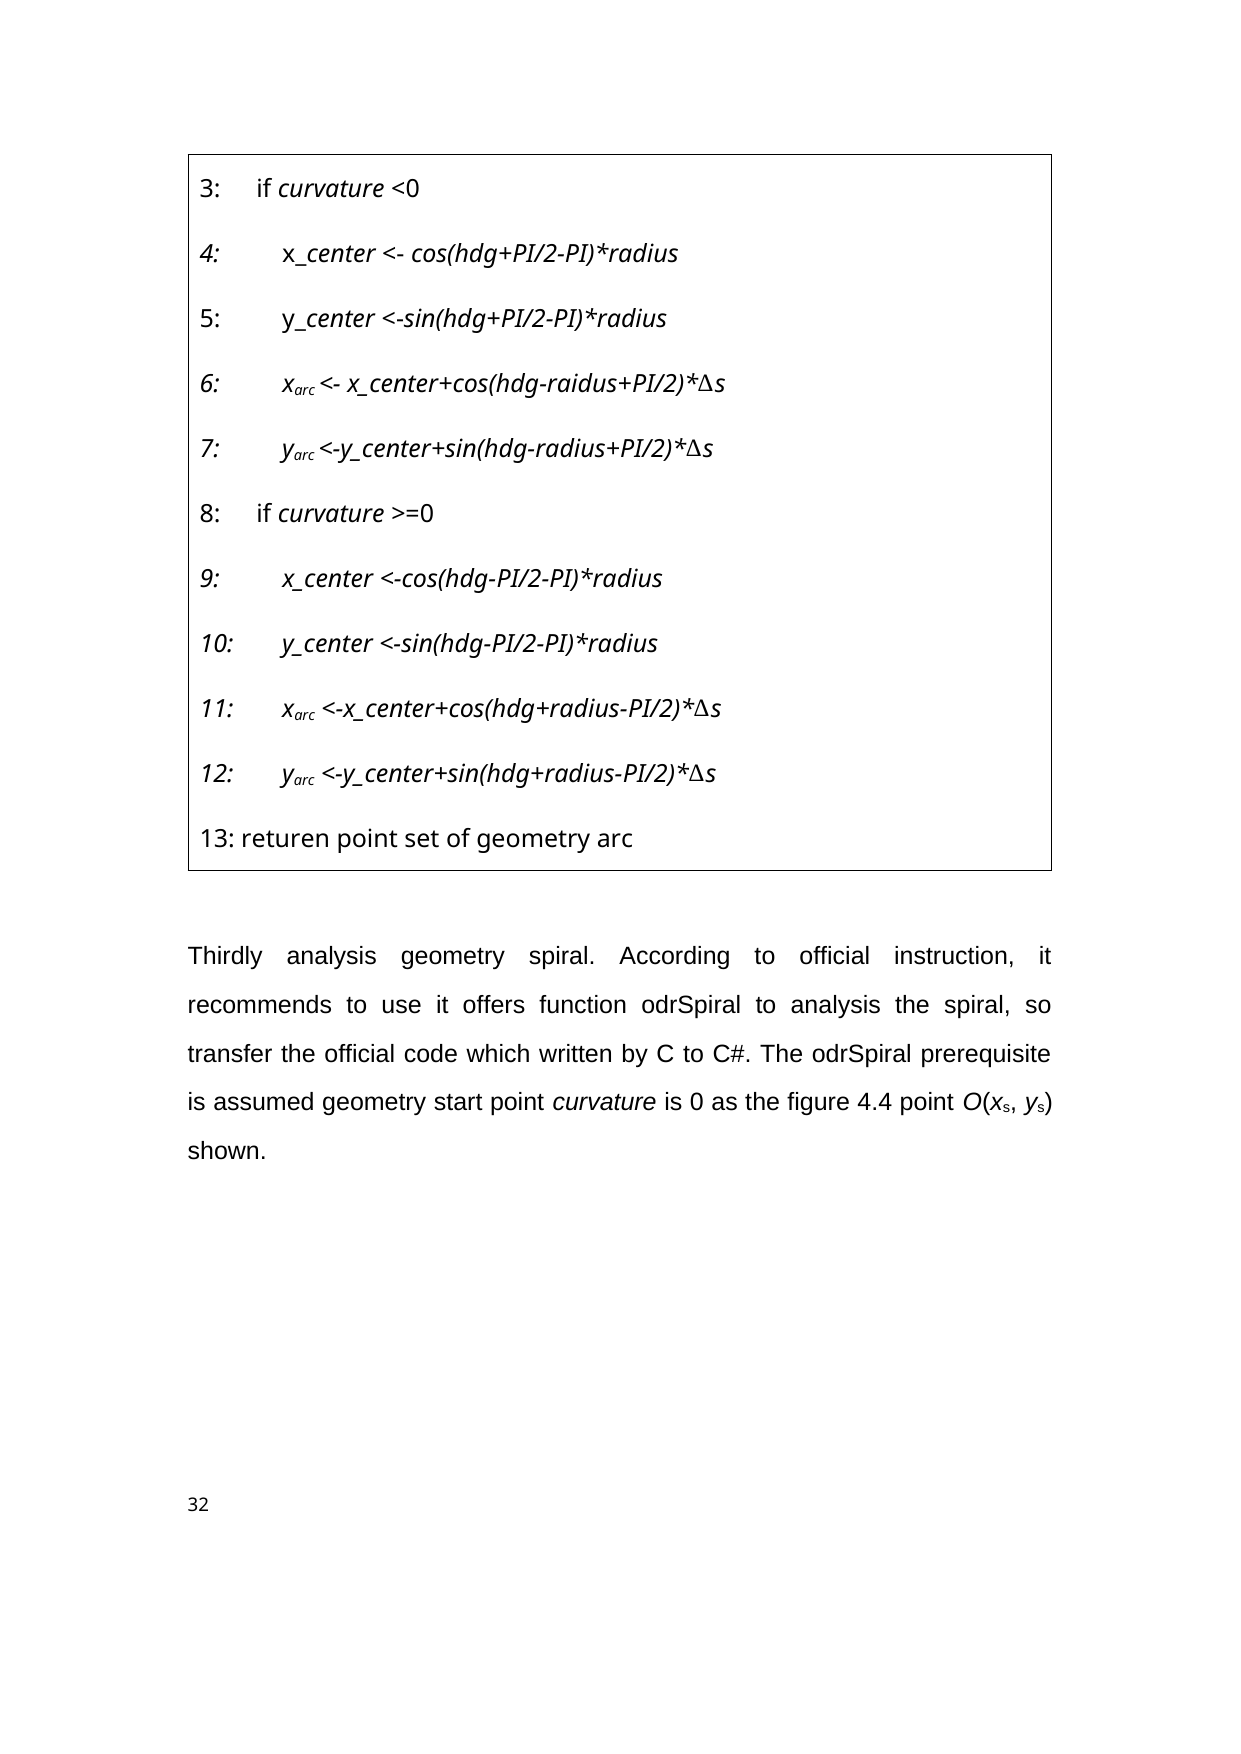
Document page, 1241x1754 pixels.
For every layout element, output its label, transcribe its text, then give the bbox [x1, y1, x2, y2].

text Thirdly analysis geometry spiral. According to official instruction, it recommends to use it offers function odrSpiral to analysis the spiral, so transfer the official code which written by C to C#. The odrSpiral prerequisite is assumed geometry start point curvature is 0 as the figure 4.4 point O(xs, ys) shown. [187, 939, 1053, 1167]
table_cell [189, 155, 1051, 870]
